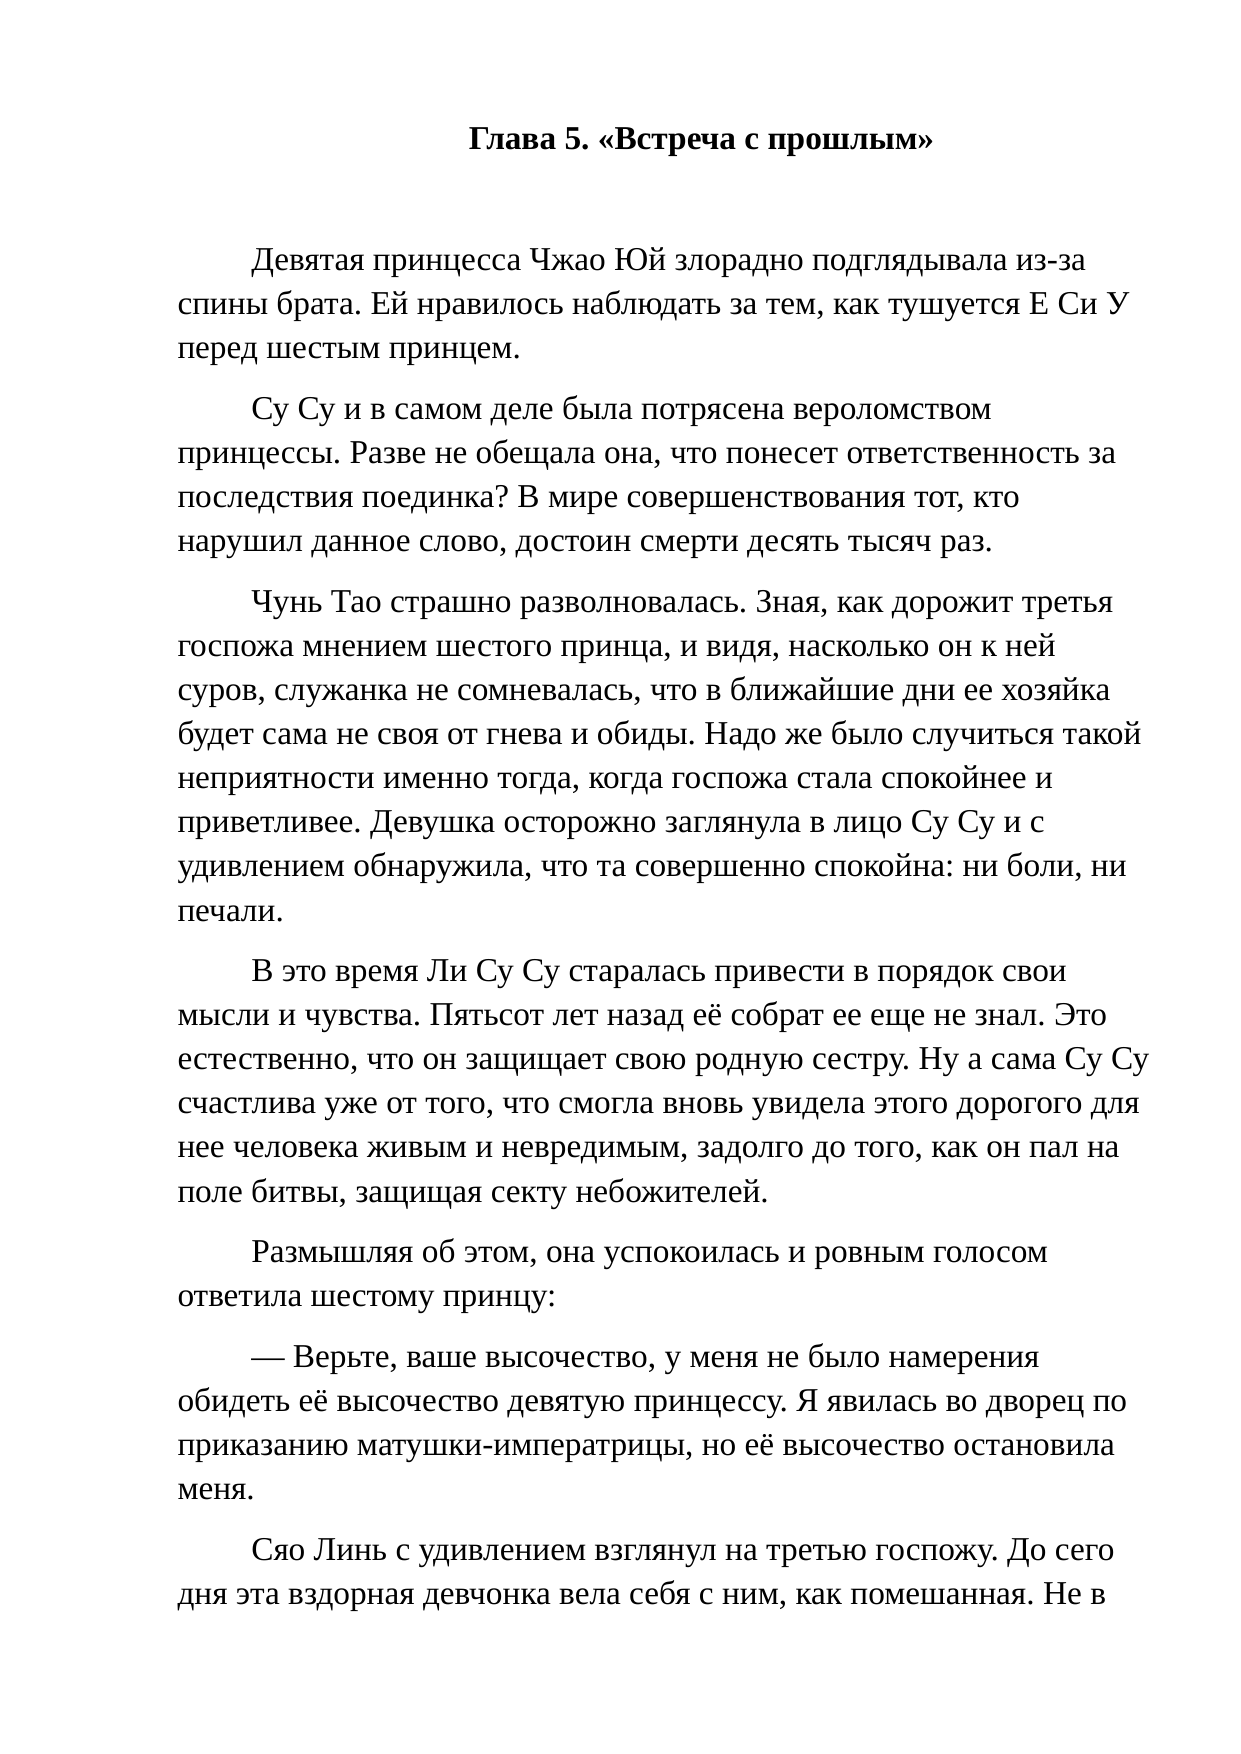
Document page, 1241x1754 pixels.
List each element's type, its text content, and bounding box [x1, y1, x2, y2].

text Чунь Тао страшно разволновалась. Зная, как дорожит третья госпожа мнением шестого принца, и видя, насколько он к ней суров, служанка не сомневалась, что в ближайшие дни ее хозяйка будет сама не своя от гнева и обиды. Надо же было случиться такой неприятности именно тогда, когда госпожа стала спокойнее и приветливее. Девушка осторожно заглянула в лицо Су Су и с удивлением обнаружила, что та совершенно спокойна: ни боли, ни печали. [177, 581, 1152, 928]
text Су Су и в самом деле была потрясена вероломством принцессы. Разве не обещала она, что понесет ответственность за последствия поединка? В мире совершенствования тот, кто нарушил данное слово, достоин смерти десять тысяч раз. [177, 388, 1152, 559]
text — Верьте, ваше высочество, у меня не было намерения обидеть её высочество девятую принцессу. Я явилась во дворец по приказанию матушки-императрицы, но её высочество остановила меня. [177, 1336, 1152, 1507]
text В это время Ли Су Су старалась привести в порядок свои мысли и чувства. Пятьсот лет назад её собрат ее еще не знал. Это естественно, что он защищает свою родную сестру. Ну а сама Су Су счастлива уже от того, что смогла вновь увидела этого дорогого для нее человека живым и невредимым, задолго до того, как он пал на поле битвы, защищая секту небожителей. [177, 951, 1152, 1209]
subtitle Глава 5. «Встреча с прошлым» [177, 118, 1152, 156]
text Девятая принцесса Чжао Юй злорадно подглядывала из-за спины брата. Ей нравилось наблюдать за тем, как тушуется Е Си У перед шестым принцем. [177, 239, 1152, 366]
text Размышляя об этом, она успокоилась и ровным голосом ответила шестому принцу: [177, 1232, 1152, 1314]
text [177, 1529, 1152, 1612]
